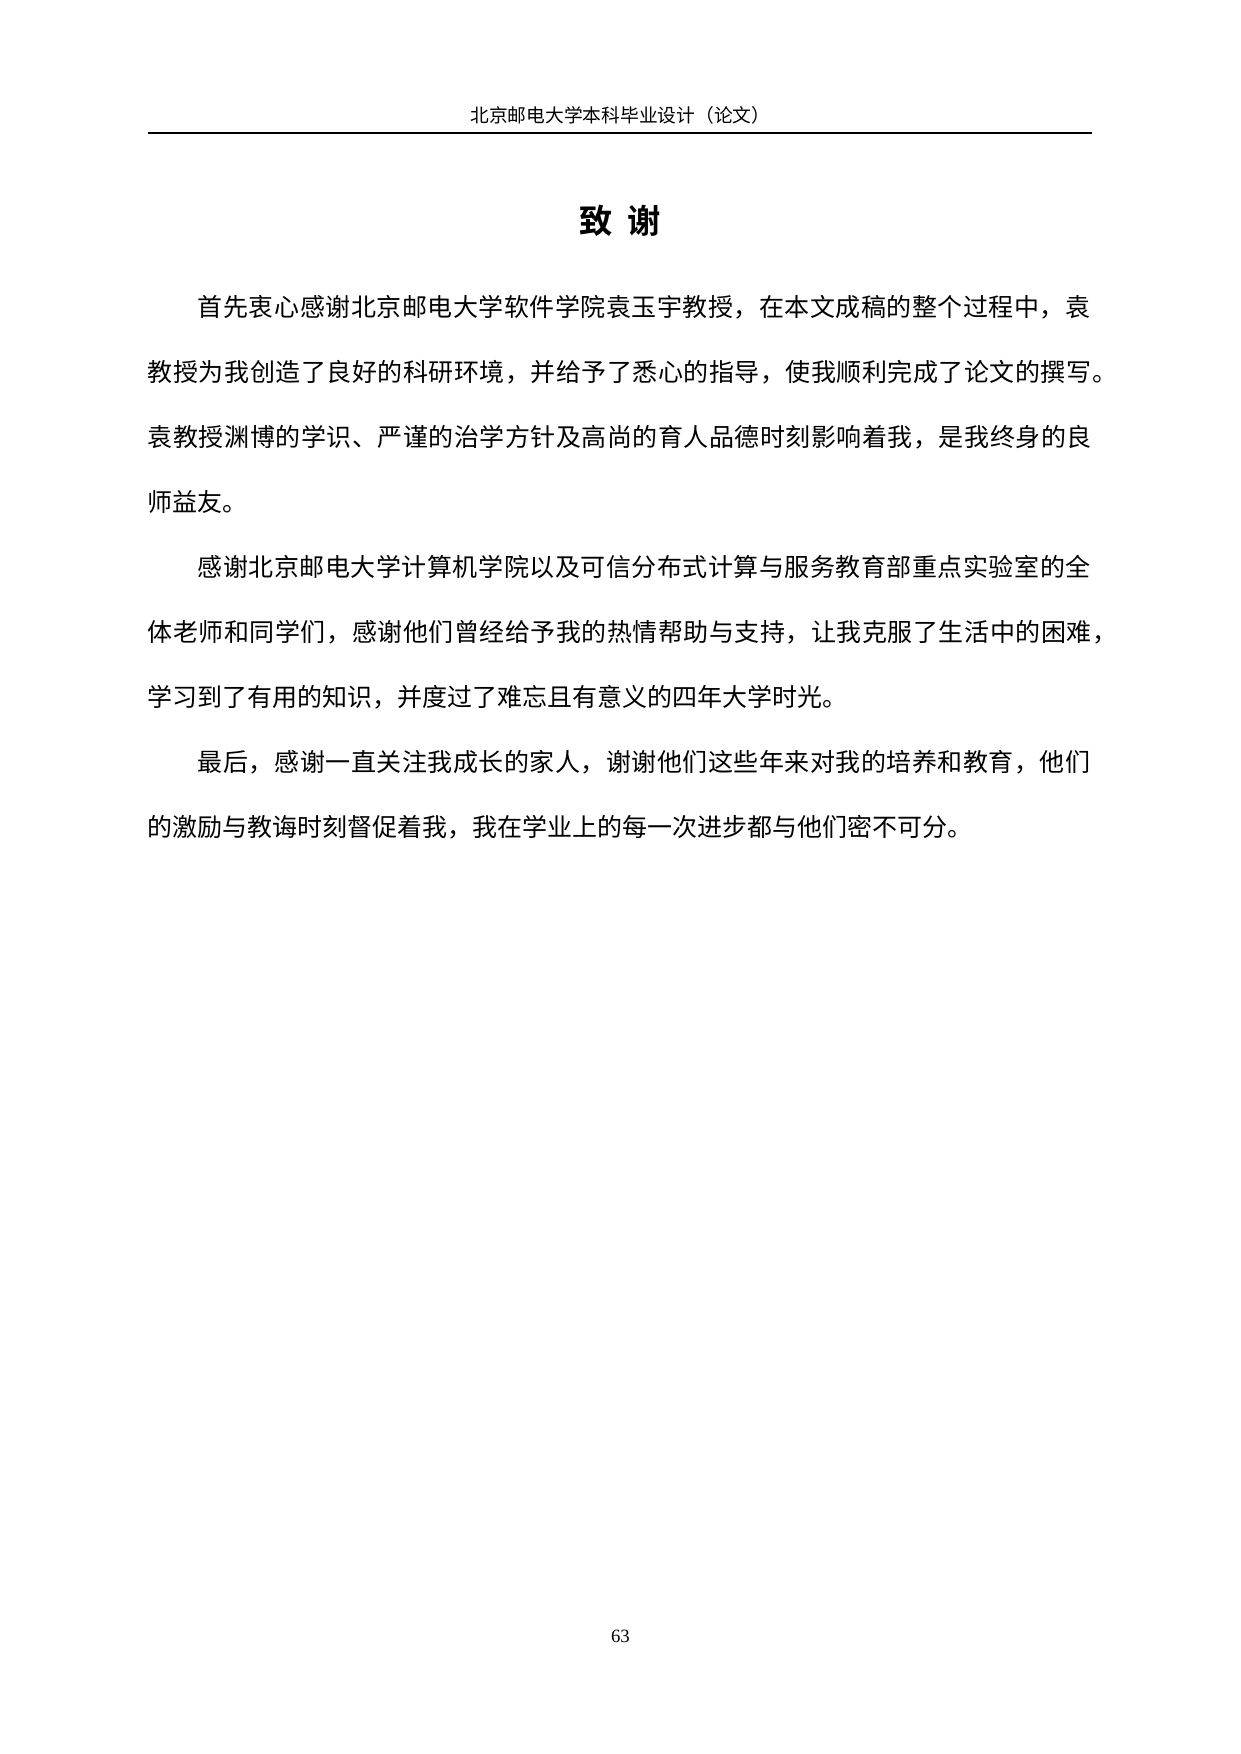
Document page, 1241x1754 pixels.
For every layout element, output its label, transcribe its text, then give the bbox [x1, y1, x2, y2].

text 最后，感谢一直关注我成长的家人，谢谢他们这些年来对我的培养和教育，他们的激励与教诲时刻督促着我，我在学业上的每一次进步都与他们密不可分。 [148, 728, 1092, 858]
text 首先衷心感谢北京邮电大学软件学院袁玉宇教授，在本文成稿的整个过程中，袁教授为我创造了良好的科研环境，并给予了悉心的指导，使我顺利完成了论文的撰写。袁教授渊博的学识、严谨的治学方针及高尚的育人品德时刻影响着我，是我终身的良师益友。 [148, 273, 1092, 533]
text 感谢北京邮电大学计算机学院以及可信分布式计算与服务教育部重点实验室的全体老师和同学们，感谢他们曾经给予我的热情帮助与支持，让我克服了生活中的困难，学习到了有用的知识，并度过了难忘且有意义的四年大学时光。 [148, 533, 1092, 728]
subtitle 致 谢 [148, 187, 1092, 252]
